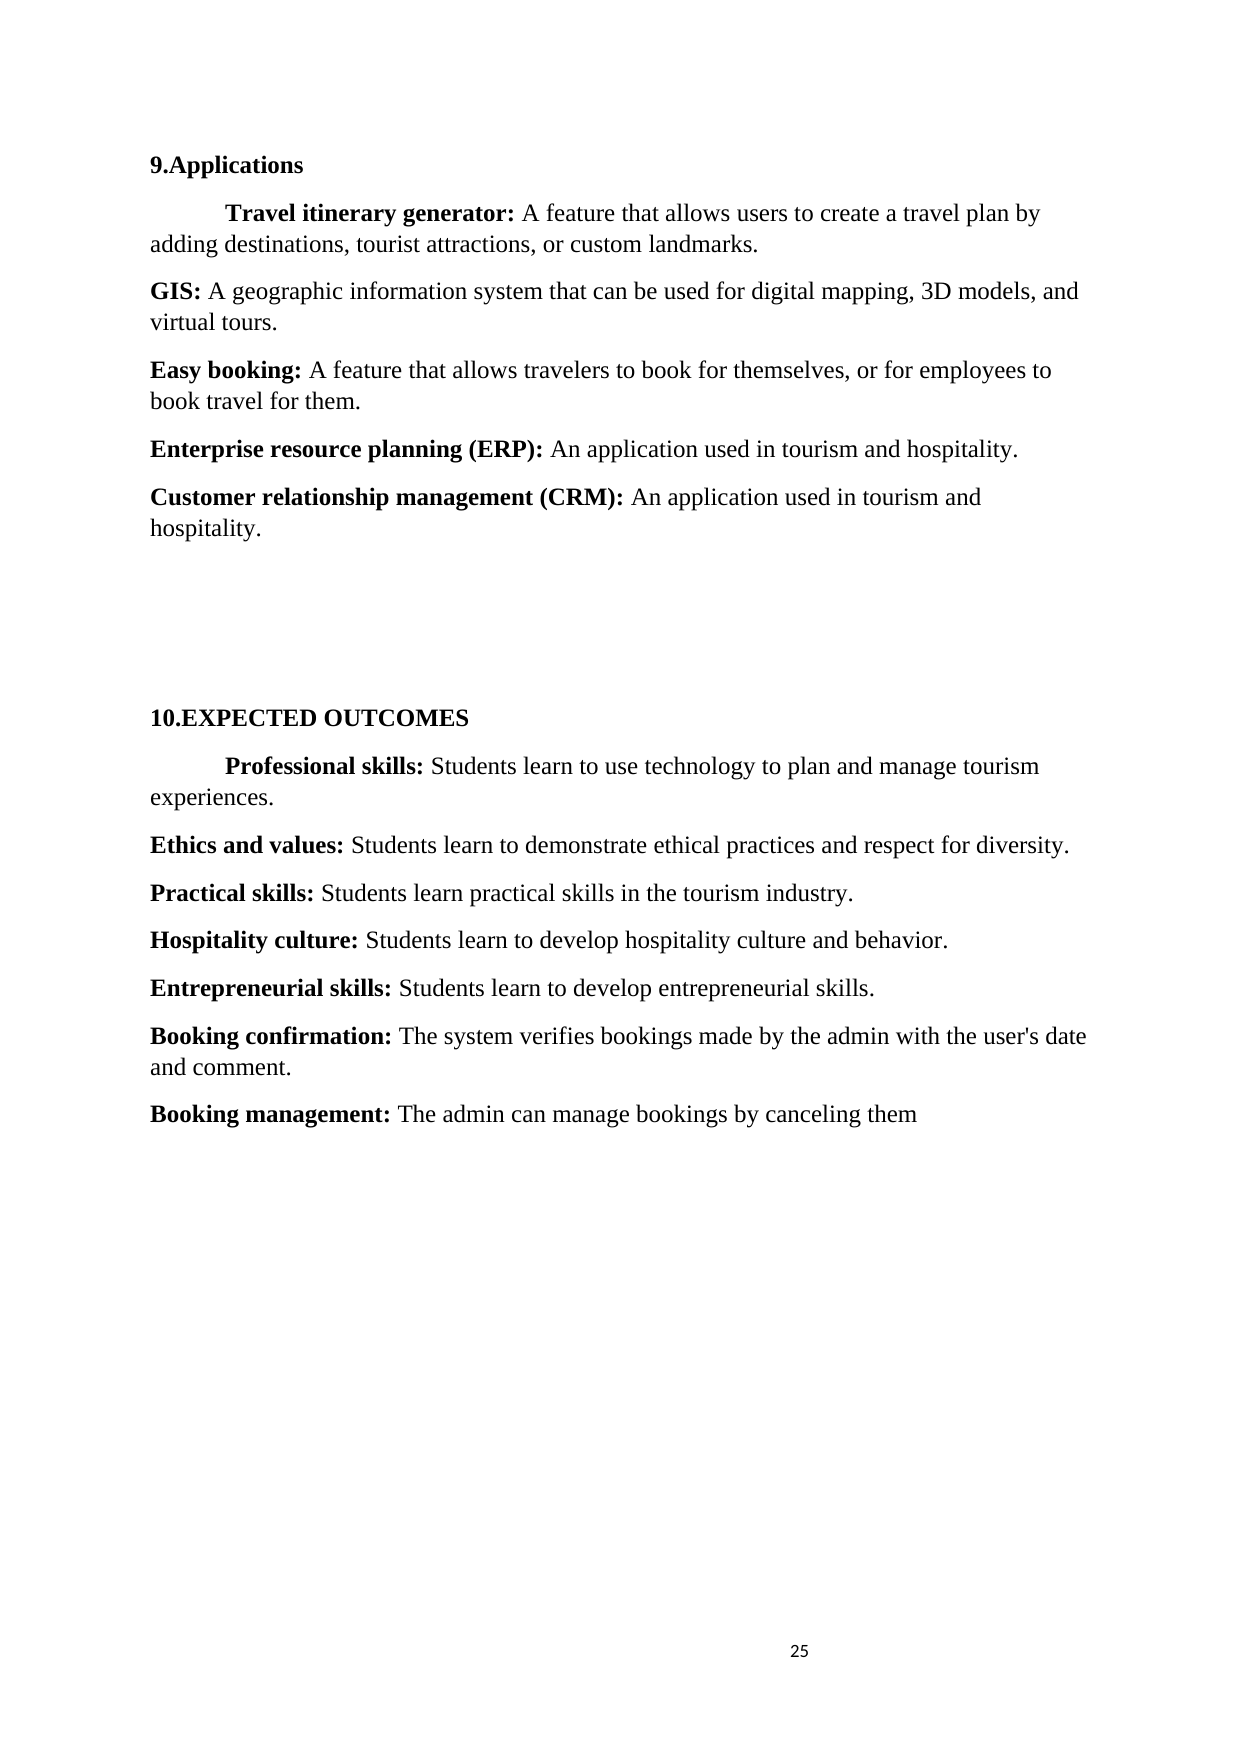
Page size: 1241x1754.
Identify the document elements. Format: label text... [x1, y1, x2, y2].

list Enterprise resource planning (ERP): An application used in tourism and hospitality. [150, 434, 1090, 463]
list 10.EXPECTED OUTCOMES [150, 703, 1090, 732]
list Customer relationship management (CRM): An application used in tourism and hospitality. [150, 482, 1090, 541]
list Easy booking: A feature that allows travelers to book for themselves, or for employees to book travel for them. [150, 355, 1090, 415]
list GIS: A geographic information system that can be used for digital mapping, 3D models, and virtual tours. [150, 276, 1090, 336]
list Booking confirmation: The system verifies bookings made by the admin with the user's date and comment. [150, 1021, 1090, 1081]
list Practical skills: Students learn practical skills in the tourism industry. [150, 878, 1090, 906]
list Ethics and values: Students learn to demonstrate ethical practices and respect for diversity. [150, 830, 1090, 859]
list Hospitality culture: Students learn to develop hospitality culture and behavior. [150, 925, 1090, 954]
list Entrepreneurial skills: Students learn to develop entrepreneurial skills. [150, 973, 1090, 1002]
list Professional skills: Students learn to use technology to plan and manage tourism experiences. [150, 751, 1090, 811]
list Booking management: The admin can manage bookings by canceling them [150, 1099, 1090, 1128]
list 9.Applications [150, 150, 1090, 179]
list Travel itinerary generator: A feature that allows users to create a travel plan by adding destinations, tourist attractions, or custom landmarks. [150, 198, 1090, 257]
